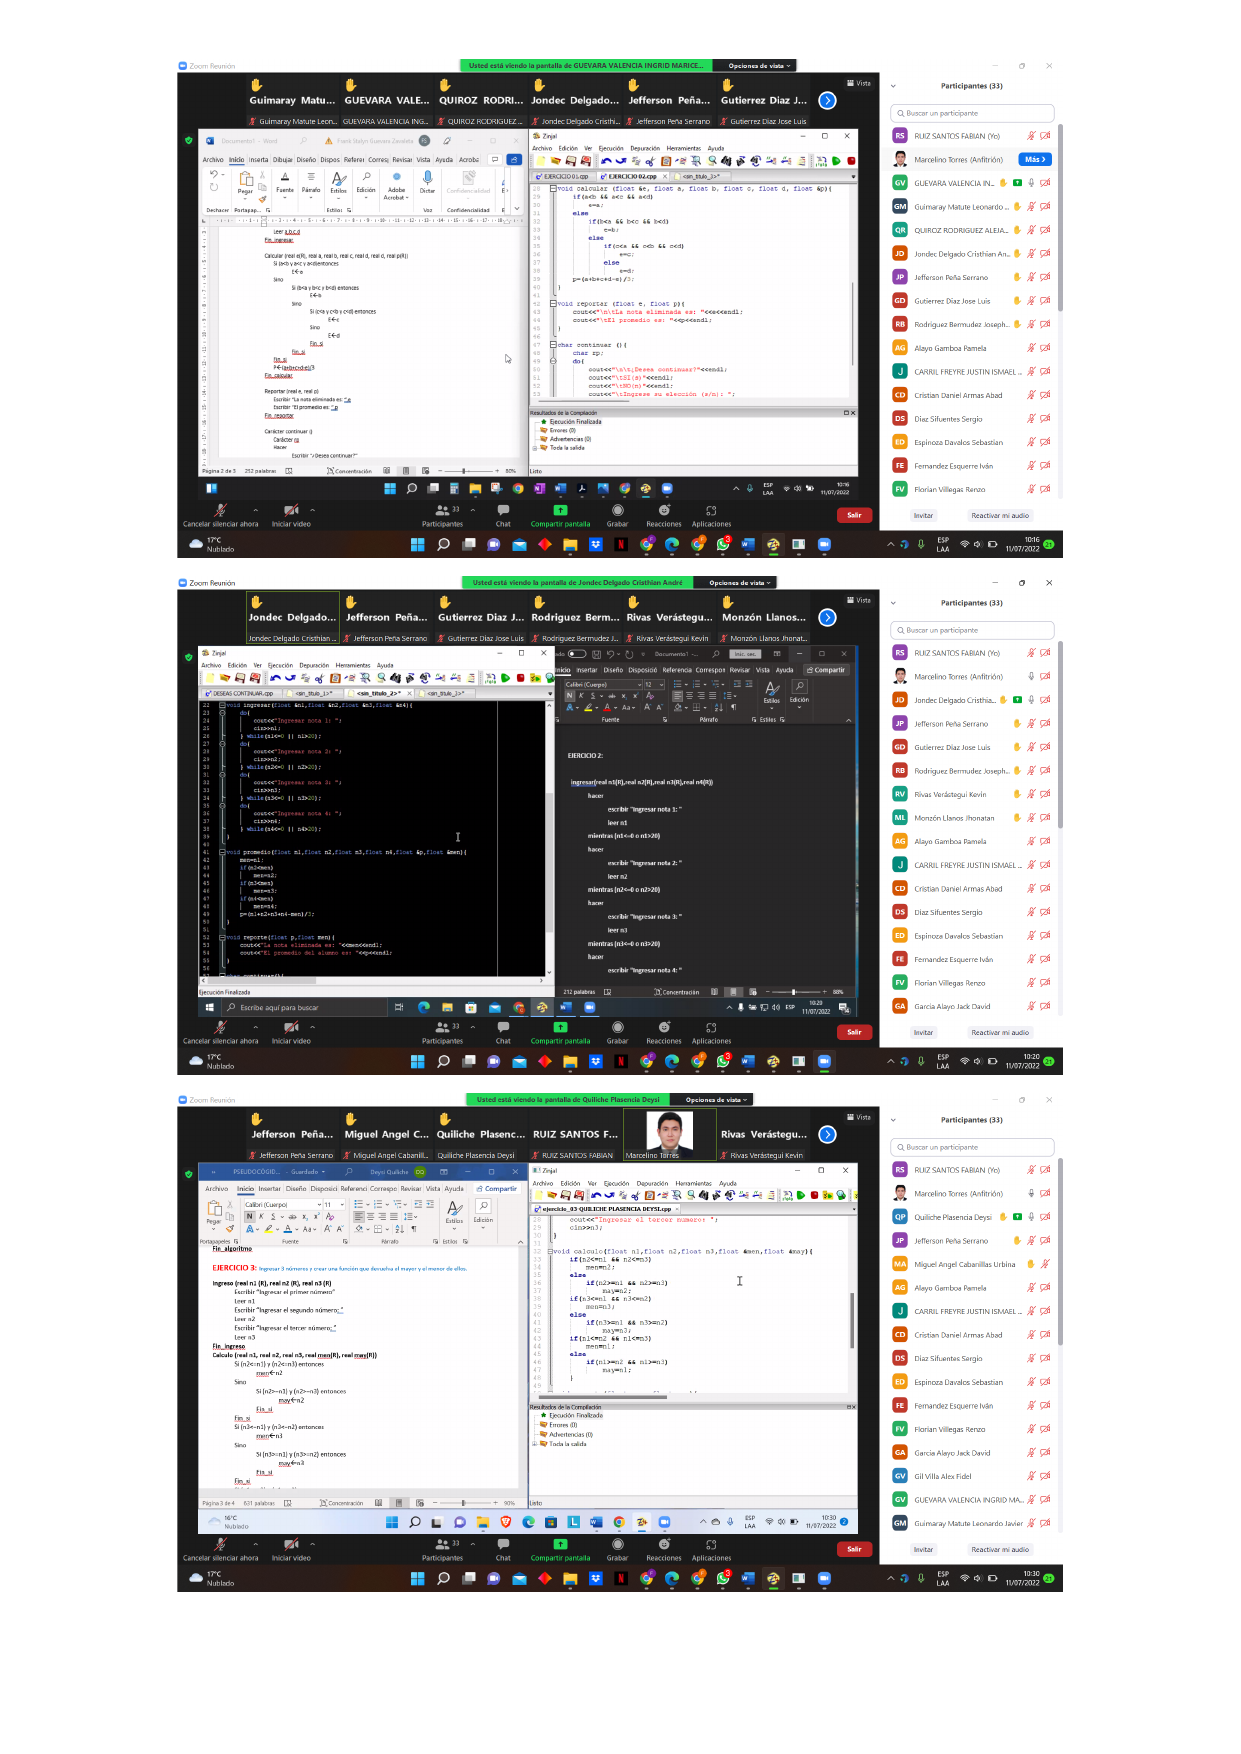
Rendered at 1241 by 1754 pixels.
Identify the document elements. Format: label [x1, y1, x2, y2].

picture [177, 1093, 1063, 1592]
picture [177, 59, 1063, 558]
picture [177, 576, 1063, 1075]
